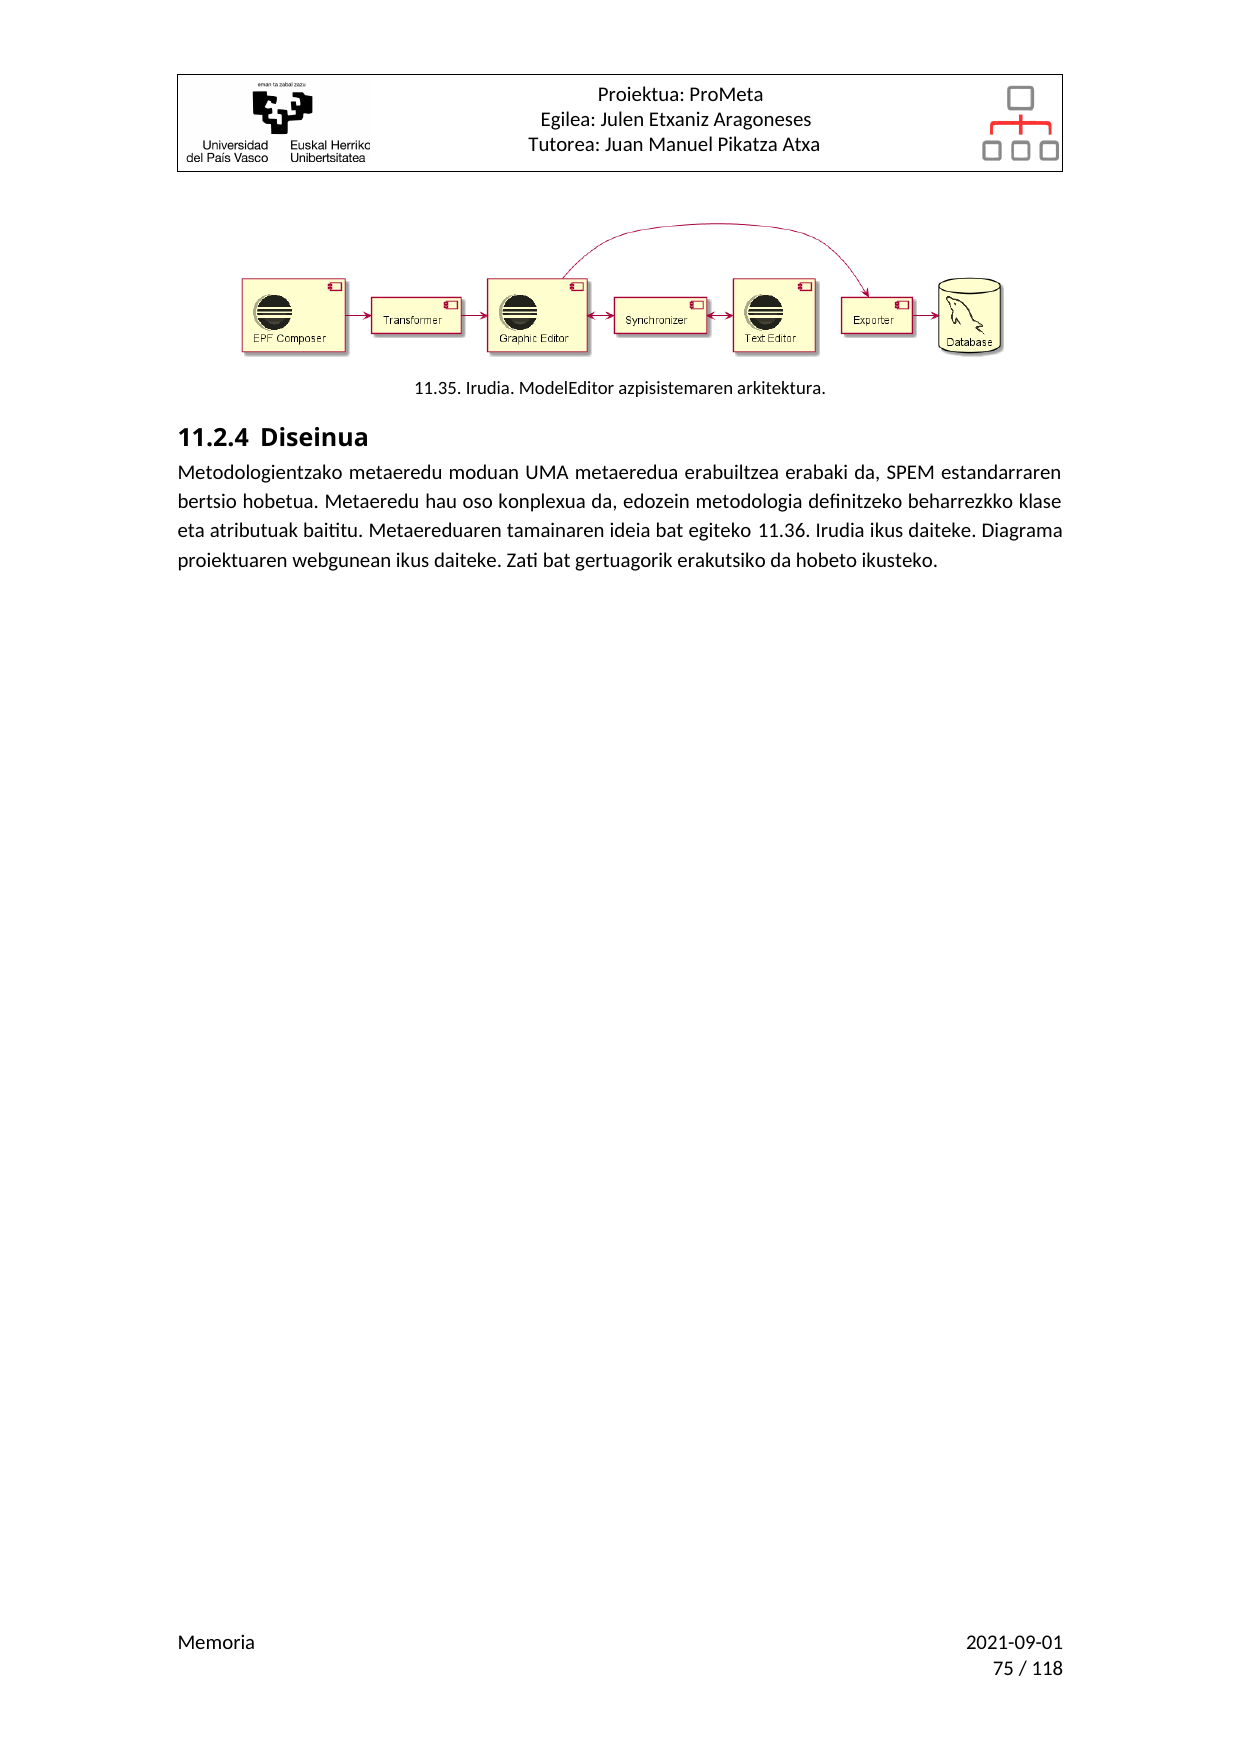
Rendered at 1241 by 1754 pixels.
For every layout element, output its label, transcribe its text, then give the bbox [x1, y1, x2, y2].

subtitle Diseinua [177, 420, 1063, 454]
picture [236, 213, 1004, 361]
picture [182, 81, 370, 162]
picture [978, 80, 1060, 162]
